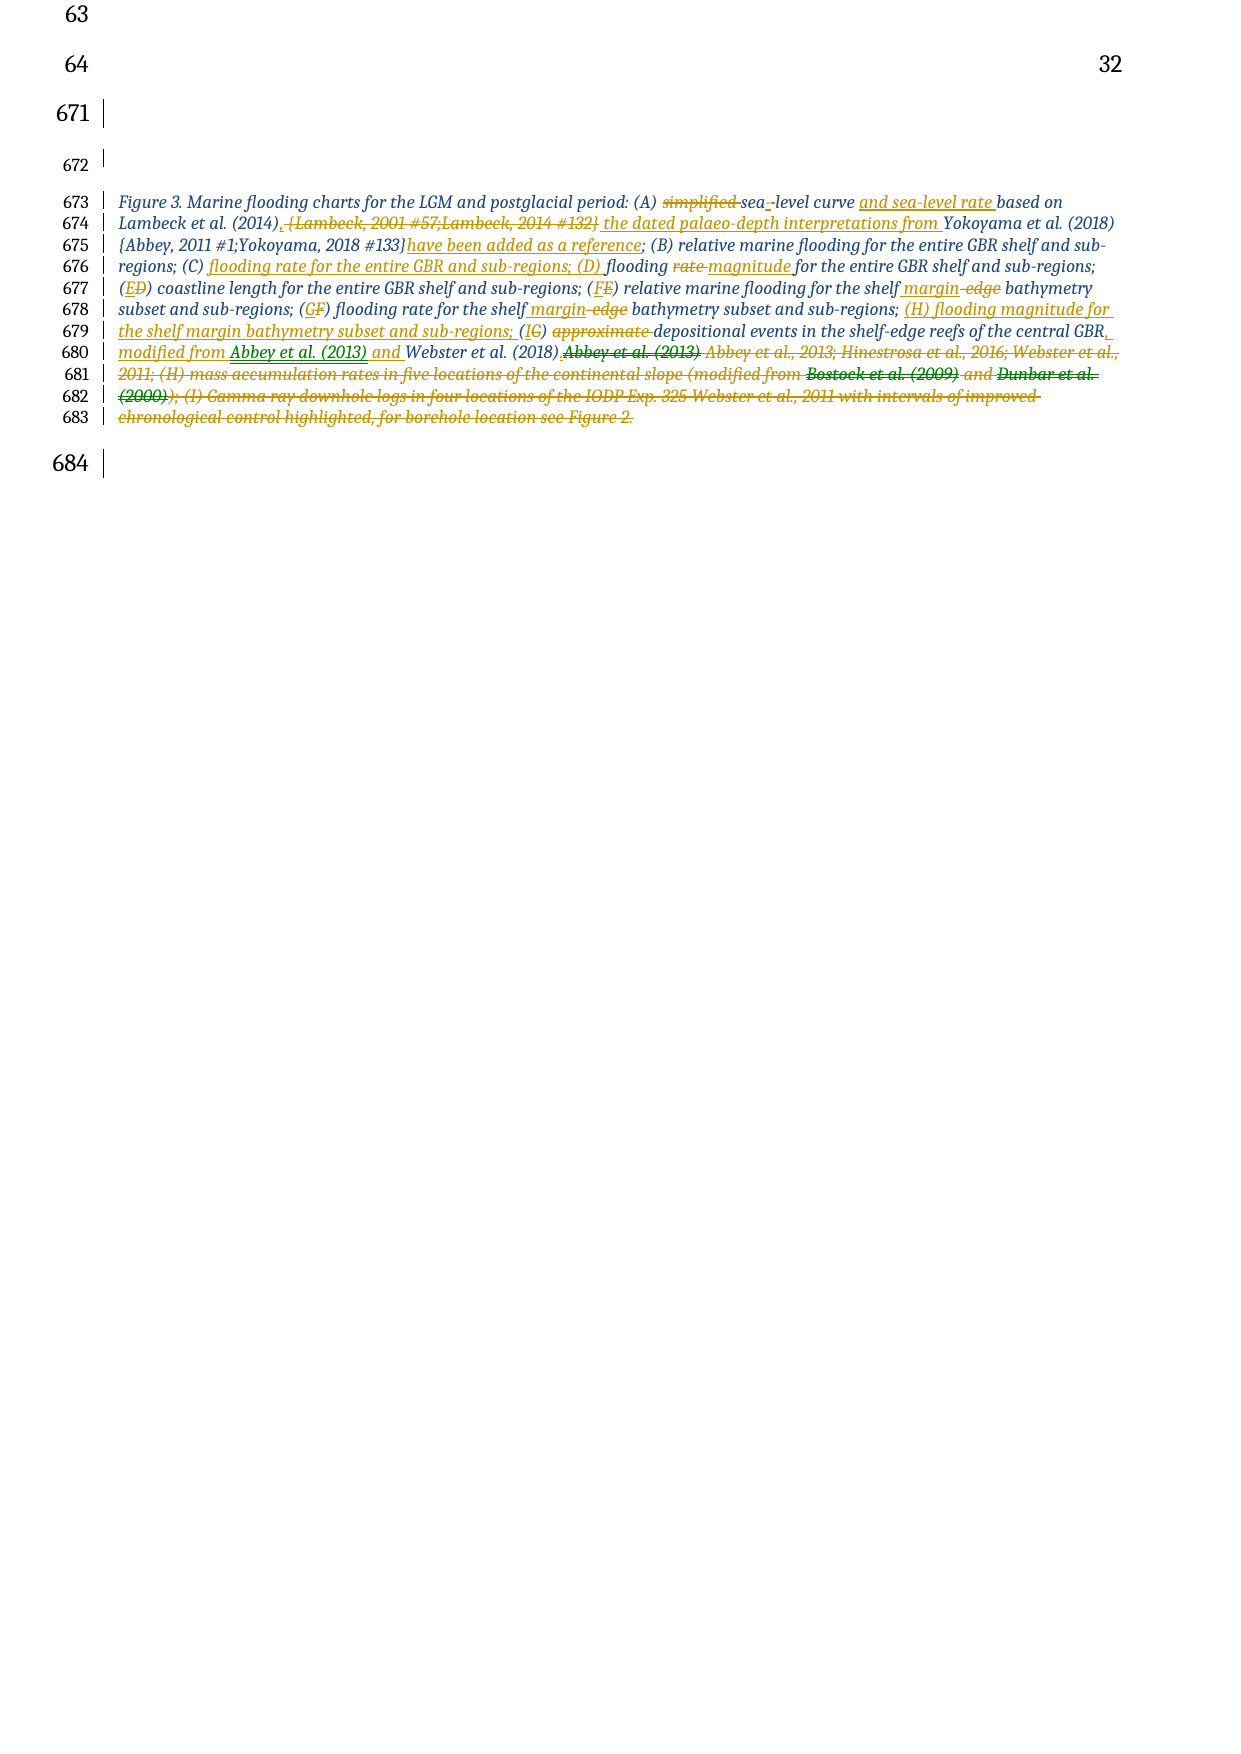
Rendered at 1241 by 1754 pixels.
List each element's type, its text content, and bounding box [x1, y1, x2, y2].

text Figure . Marine flooding charts for the LGM and postglacial period: (A) sealevel curve based onLambeck et al. (2014)Yokoyama et al. (2018){Abbey, 2011 #1;Yokoyama, 2018 #133}; (B) relative marine flooding for the entire GBR shelf and sub-regions; (C) flooding for the entire GBR shelf and sub-regions; () coastline length for the entire GBR shelf and sub-regions; () relative marine flooding for the shelf bathymetry subset and sub-regions; () flooding rate for the shelf bathymetry subset and sub-regions; () depositional events in the shelf-edge reefs of the central GBRWebster et al. (2018) [118, 191, 1122, 428]
